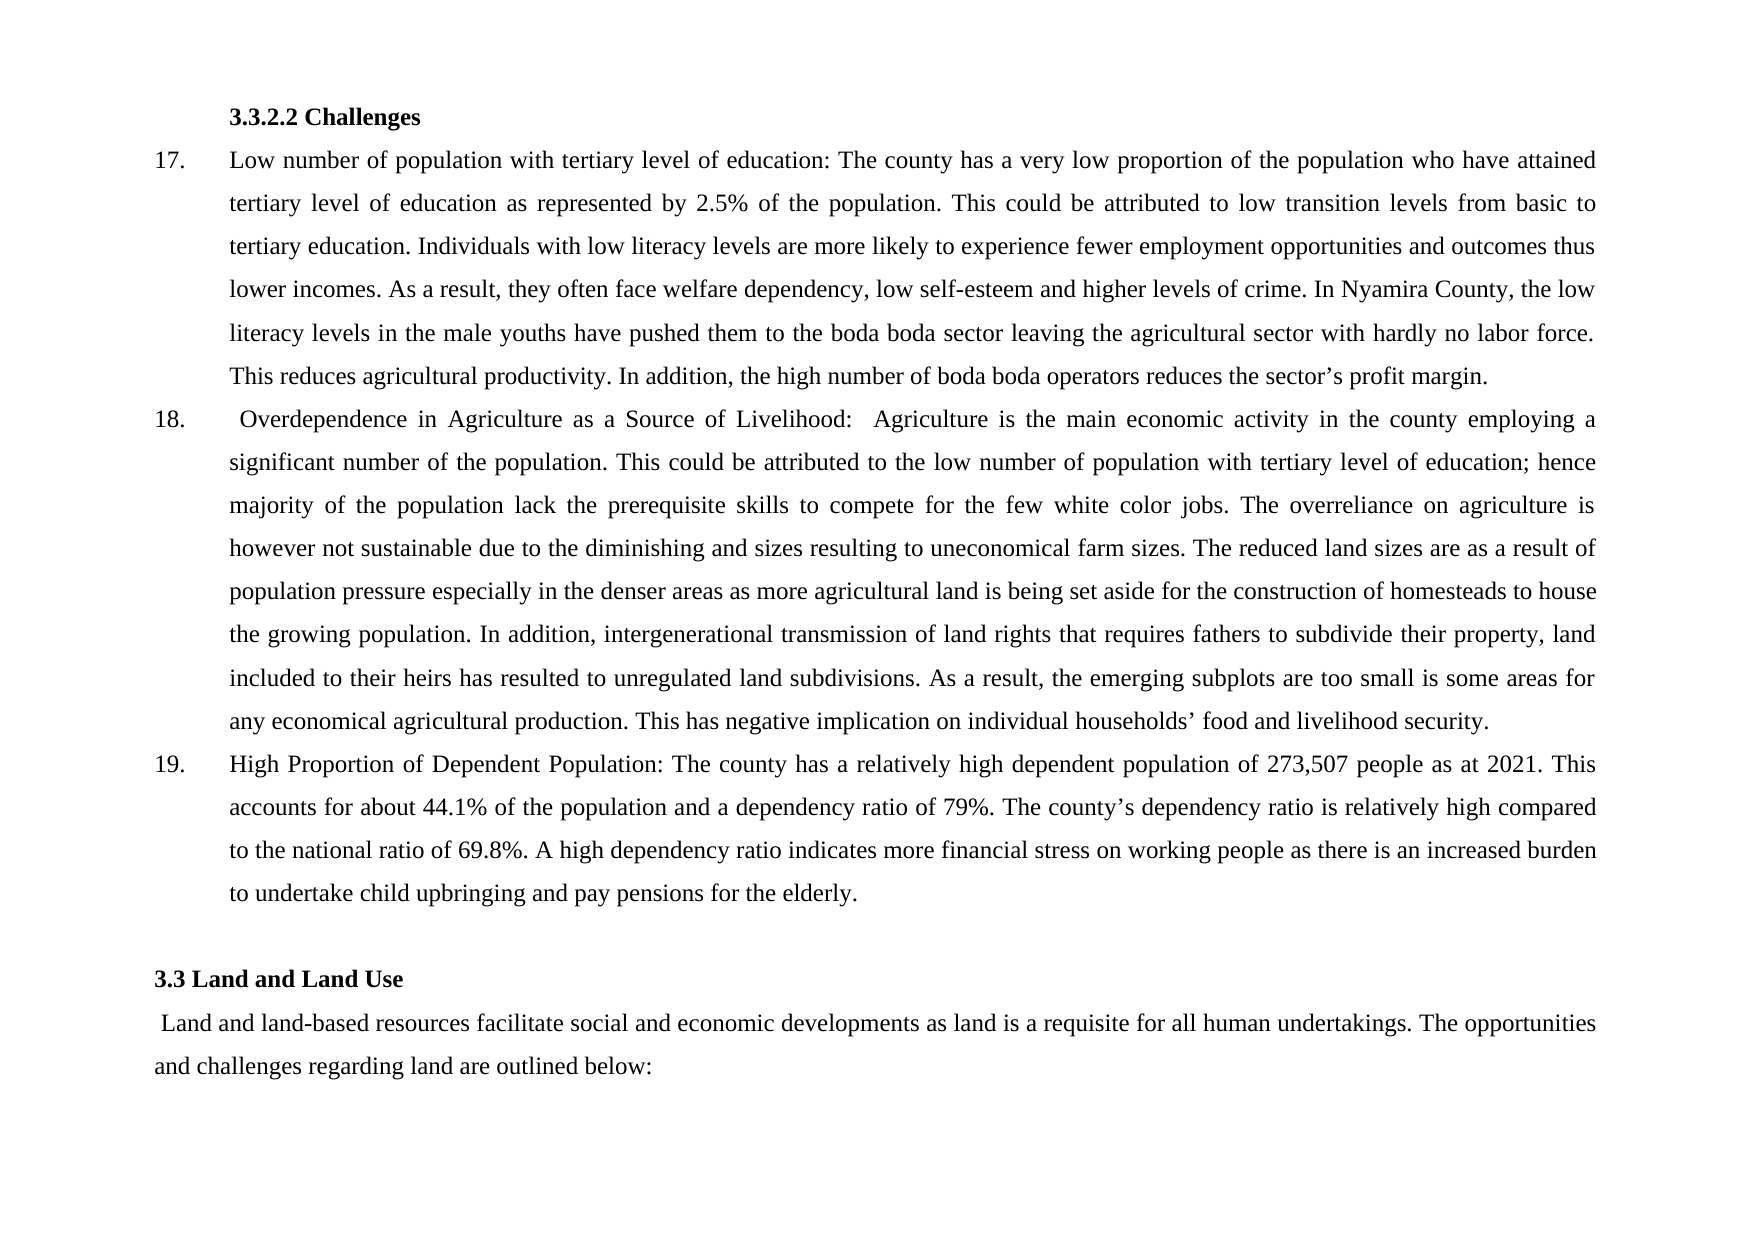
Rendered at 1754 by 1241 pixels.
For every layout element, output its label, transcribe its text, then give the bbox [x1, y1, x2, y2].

list High Proportion of Dependent Population: The county has a relatively high dependent population of 273,507 people as at 2021. This accounts for about 44.1% of the population and a dependency ratio of 79%. The county’s dependency ratio is relatively high compared to the national ratio of 69.8%. A high dependency ratio indicates more financial stress on working people as there is an increased burden to undertake child upbringing and pay pensions for the elderly. [154, 749, 1598, 907]
text Land and land-based resources facilitate social and economic developments as land is a requisite for all human undertakings. The opportunities and challenges regarding land are outlined below: [154, 1008, 1598, 1079]
list Overdependence in Agriculture as a Source of Livelihood: Agriculture is the main economic activity in the county employing a significant number of the population. This could be attributed to the low number of population with tertiary level of education; hence majority of the population lack the prerequisite skills to compete for the few white color jobs. The overreliance on agriculture is however not sustainable due to the diminishing and sizes resulting to uneconomical farm sizes. The reduced land sizes are as a result of population pressure especially in the denser areas as more agricultural land is being set aside for the construction of homesteads to house the growing population. In addition, intergenerational transmission of land rights that requires fathers to subdivide their property, land included to their heirs has resulted to unregulated land subdivisions. As a result, the emerging subplots are too small is some areas for any economical agricultural production. This has negative implication on individual households’ food and livelihood security. [154, 404, 1598, 734]
text 3.3.2.2 Challenges [229, 102, 1598, 131]
list Low number of population with tertiary level of education: The county has a very low proportion of the population who have attained tertiary level of education as represented by 2.5% of the population. This could be attributed to low transition levels from basic to tertiary education. Individuals with low literacy levels are more likely to experience fewer employment opportunities and outcomes thus lower incomes. As a result, they often face welfare dependency, low self-esteem and higher levels of crime. In Nyamira County, the low literacy levels in the male youths have pushed them to the boda boda sector leaving the agricultural sector with hardly no labor force. This reduces agricultural productivity. In addition, the high number of boda boda operators reduces the sector’s profit margin. [154, 145, 1598, 389]
text 3.3 Land and Land Use [154, 964, 1598, 993]
